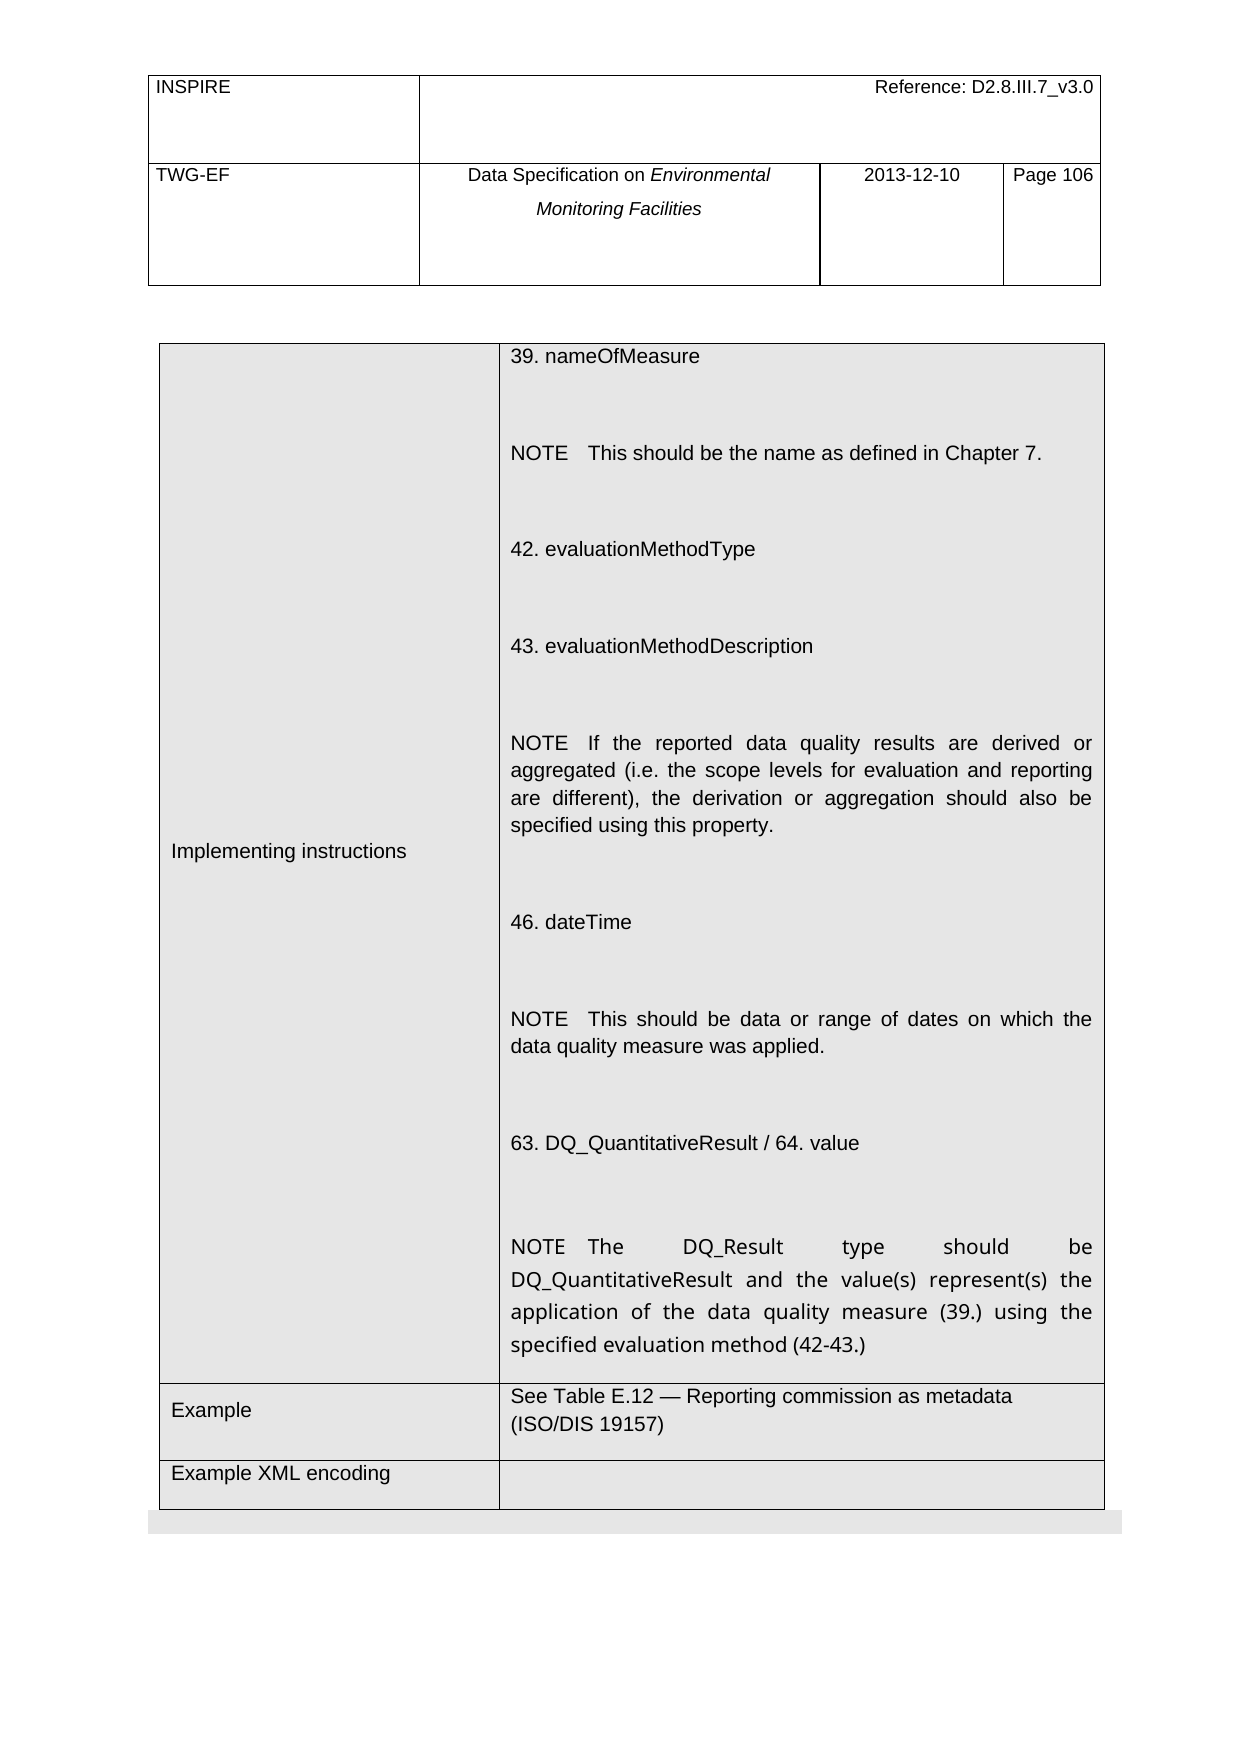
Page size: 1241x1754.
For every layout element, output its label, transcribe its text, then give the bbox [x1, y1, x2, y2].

table_cell Example [160, 1384, 499, 1460]
table_cell 39. nameOfMeasure NOTE This should be the name as defined in Chapter 7. 42. evaluationMethodType 43. evaluationMethodDescription NOTE If the reported data quality results are derived or aggregated (i.e. the scope levels for evaluation and reporting are different), the derivation or aggregation should also be specified using this property. 46. dateTime NOTE This should be data or range of dates on which the data quality measure was applied. 63. DQ_QuantitativeResult / 64. value NOTE The DQ_Result type should be DQ_QuantitativeResult and the value(s) represent(s) the application of the data quality measure (39.) using the specified evaluation method (42-43.) [500, 344, 1104, 1383]
table_cell [500, 1461, 1104, 1509]
table_cell Implementing instructions [160, 344, 499, 1383]
table_cell Example XML encoding [160, 1461, 499, 1509]
table_cell See Table E.12 — Reporting commission as metadata (ISO/DIS 19157) [500, 1384, 1104, 1460]
